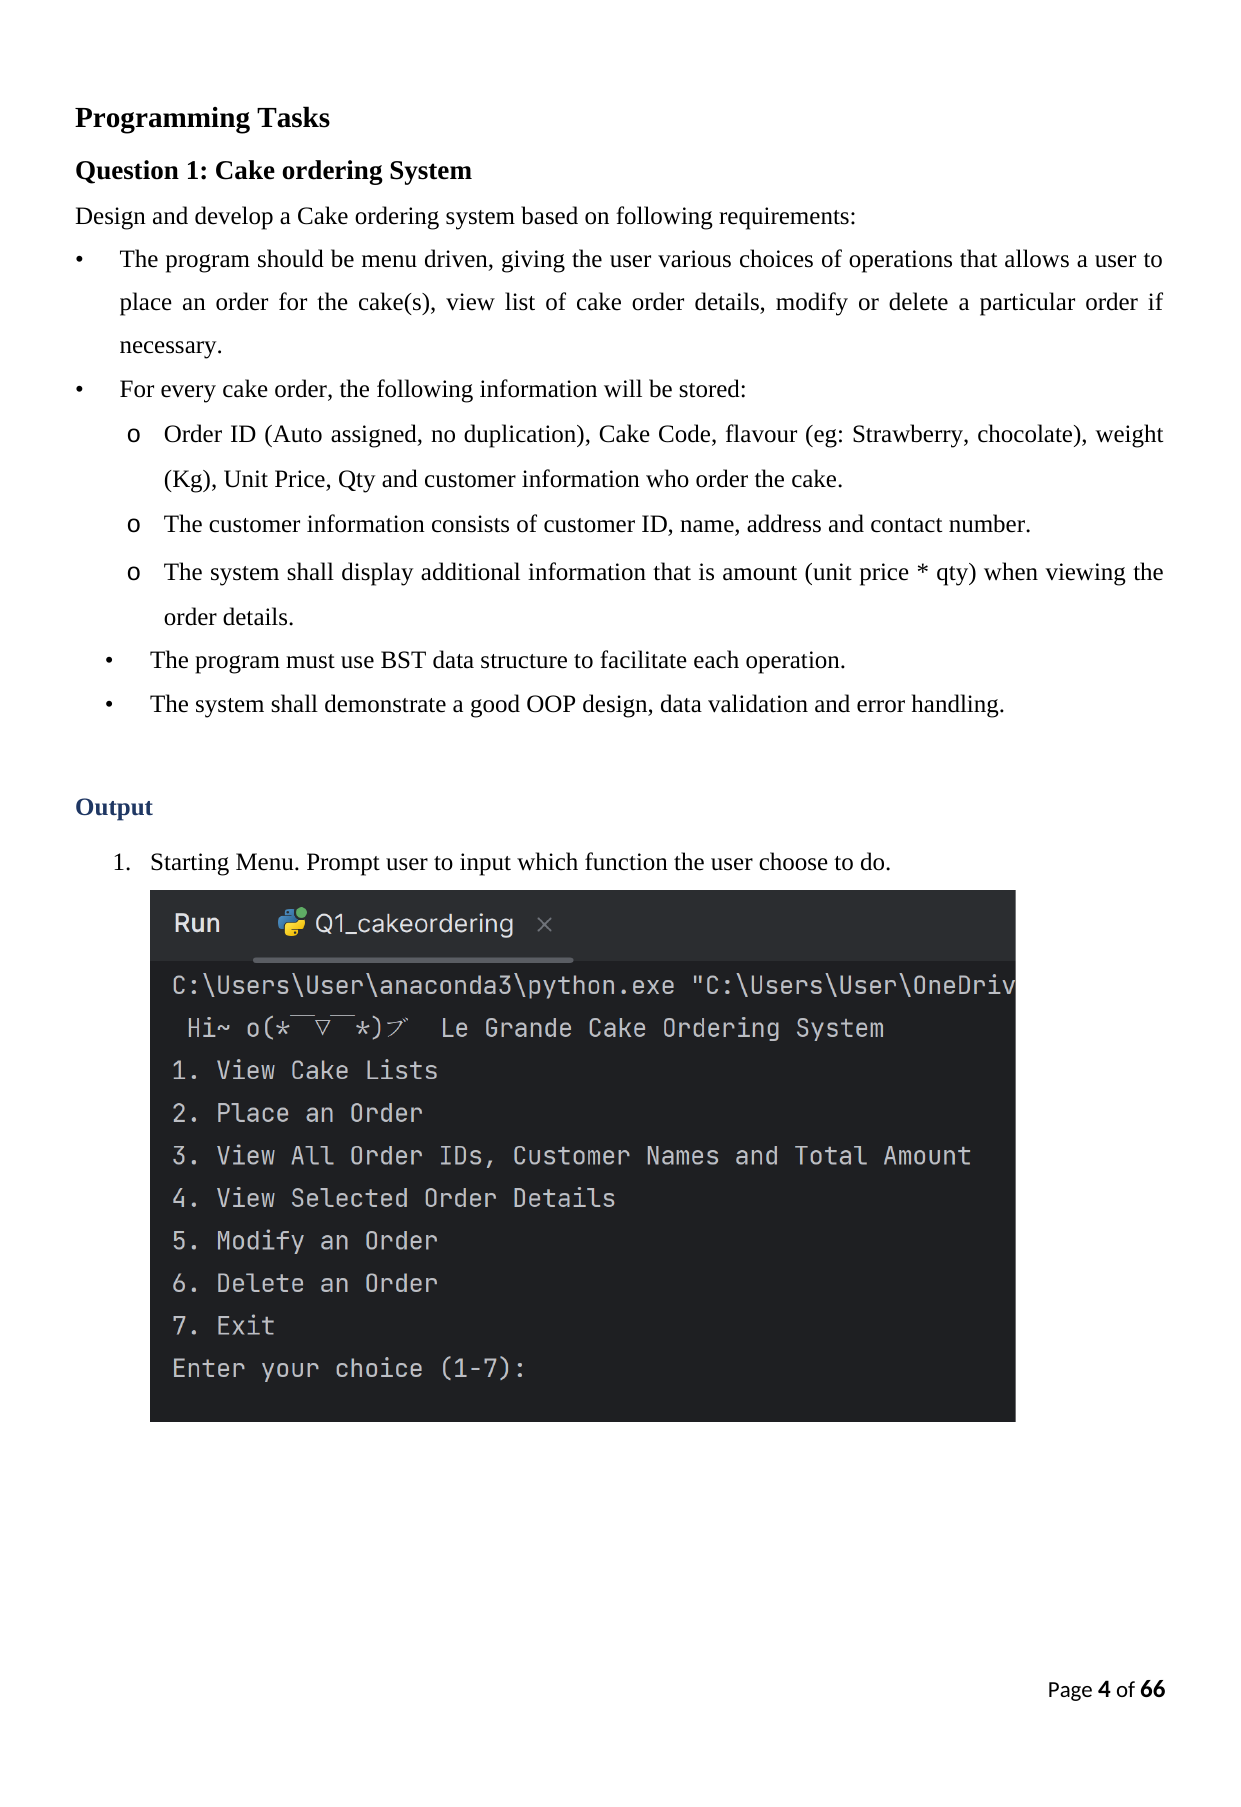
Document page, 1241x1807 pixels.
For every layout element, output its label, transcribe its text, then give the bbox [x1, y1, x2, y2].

list For every cake order, the following information will be stored: [75, 374, 1165, 402]
list Starting Menu. Prompt user to input which function the user choose to do. [112, 847, 1165, 876]
subtitle Output [75, 792, 1165, 820]
subtitle Programming Tasks [75, 100, 1165, 133]
list The customer information consists of customer ID, name, address and contact number. [126, 509, 1165, 540]
list The program should be menu driven, giving the user various choices of operations that allows a user to place an order for the cake(s), view list of cake order details, modify or delete a particular order if necessary. [75, 244, 1165, 359]
subtitle Question 1: Cake ordering System [75, 154, 1165, 186]
list The program must use BST data structure to facilitate each operation. [104, 646, 1165, 674]
picture [150, 890, 1016, 1422]
text Design and develop a Cake ordering system based on following requirements: [75, 201, 1165, 230]
list Order ID (Auto assigned, no duplication), Cake Code, flavour (eg: Strawberry, chocolate), weight (Kg), Unit Price, Qty and customer information who order the cake. [126, 419, 1165, 493]
list The system shall demonstrate a good OOP design, data validation and error handling. [104, 689, 1165, 717]
list The system shall display additional information that is amount (unit price * qty) when viewing the order details. [126, 557, 1165, 631]
